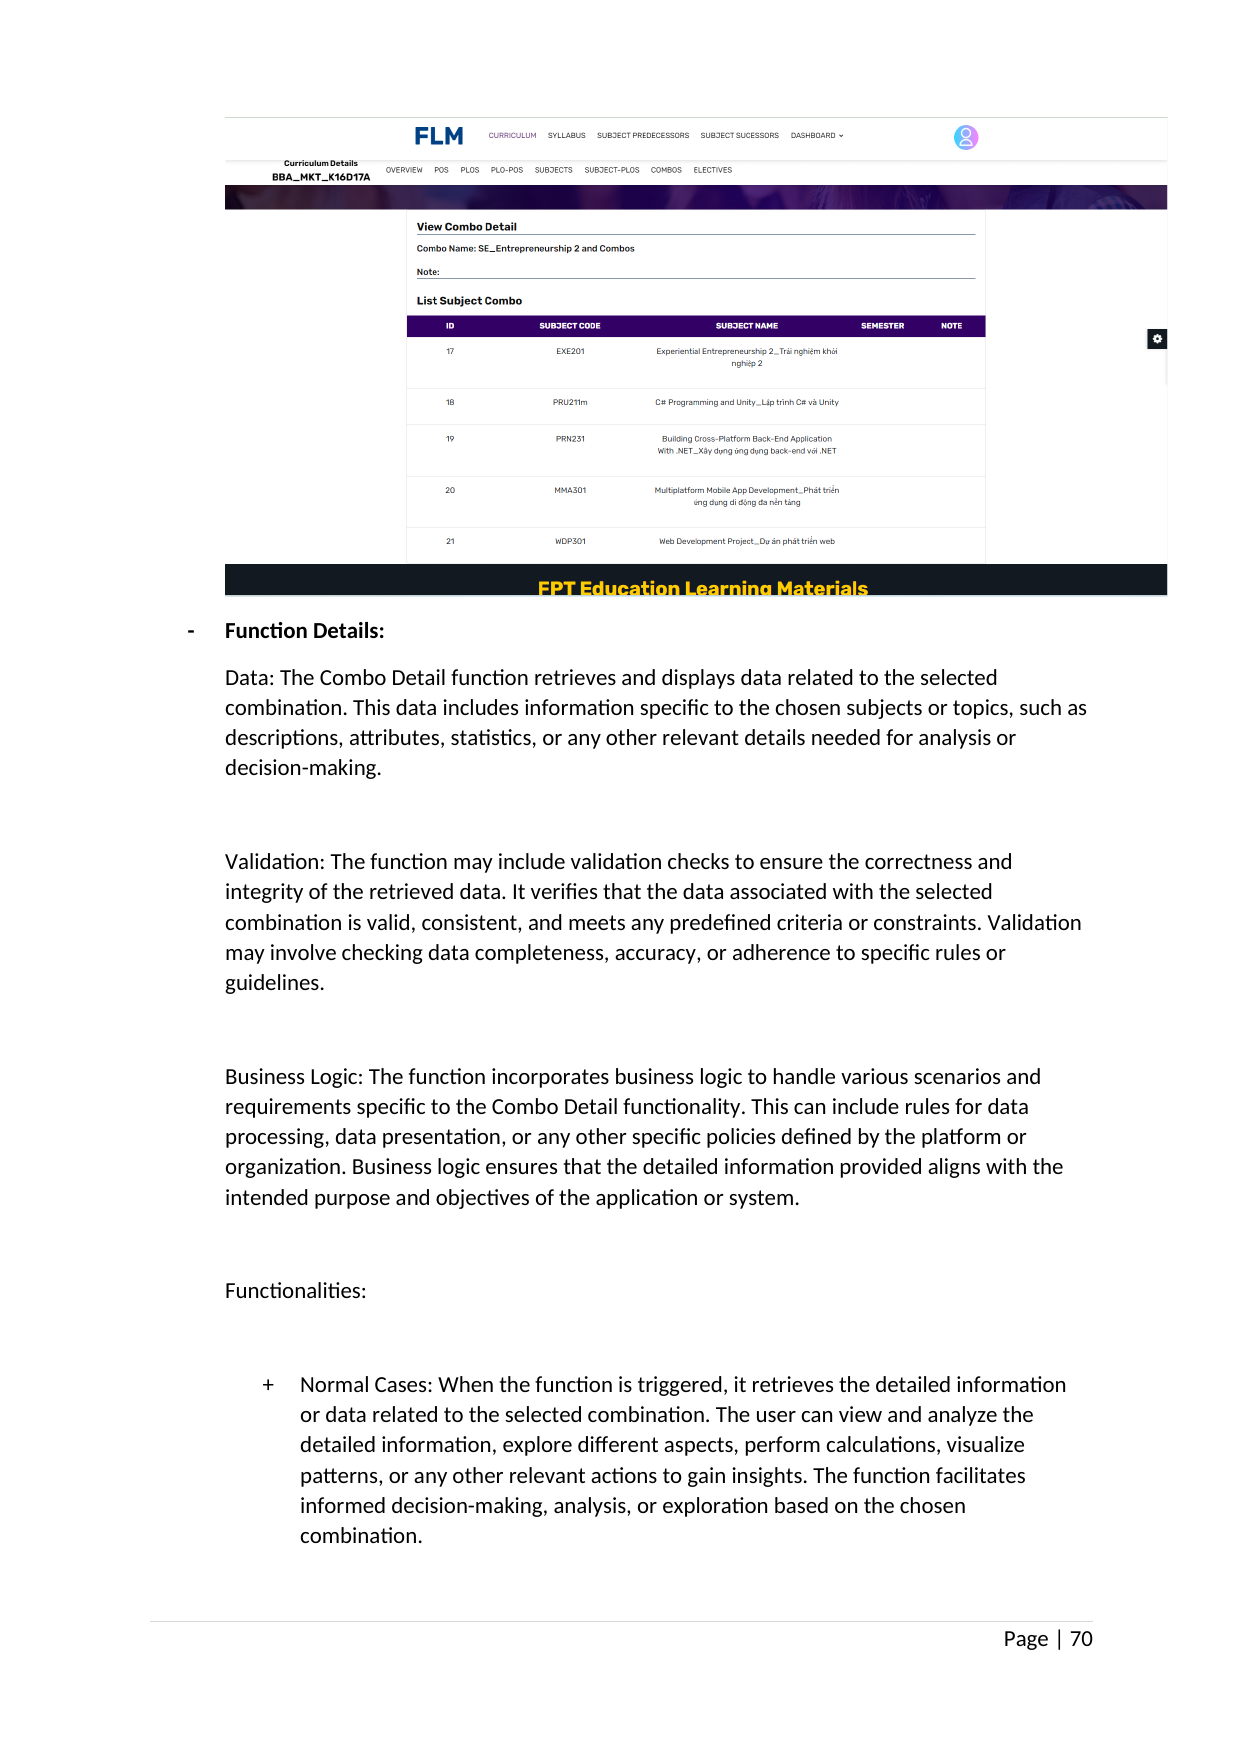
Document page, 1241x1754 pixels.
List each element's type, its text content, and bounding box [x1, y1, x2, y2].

text Functionalities: [225, 1276, 1093, 1304]
picture [225, 117, 1168, 597]
text Validation: The function may include validation checks to ensure the correctness and integrity of the retrieved data. It verifies that the data associated with the selected combination is valid, consistent, and meets any predefined criteria or constraints. Validation may involve checking data completeness, accuracy, or adherence to specific rules or guidelines. [225, 847, 1093, 996]
list Normal Cases: When the function is triggered, it retrieves the detailed information or data related to the selected combination. The user can view and analyze the detailed information, explore different aspects, perform calculations, visualize patterns, or any other relevant actions to gain insights. The function facilitates informed decision-making, analysis, or exploration based on the chosen combination. [262, 1370, 1093, 1549]
text Business Logic: The function incorporates business logic to handle various scenarios and requirements specific to the Combo Detail functionality. This can include rules for data processing, data presentation, or any other specific policies defined by the platform or organization. Business logic ensures that the detailed information provided aligns with the intended purpose and objectives of the application or system. [225, 1062, 1093, 1211]
text Data: The Combo Detail function retrieves and displays data related to the selected combination. This data includes information specific to the chosen subjects or topics, such as descriptions, attributes, statistics, or any other relevant details needed for analysis or decision-making. [225, 663, 1093, 781]
list Function Details: [187, 616, 1093, 644]
